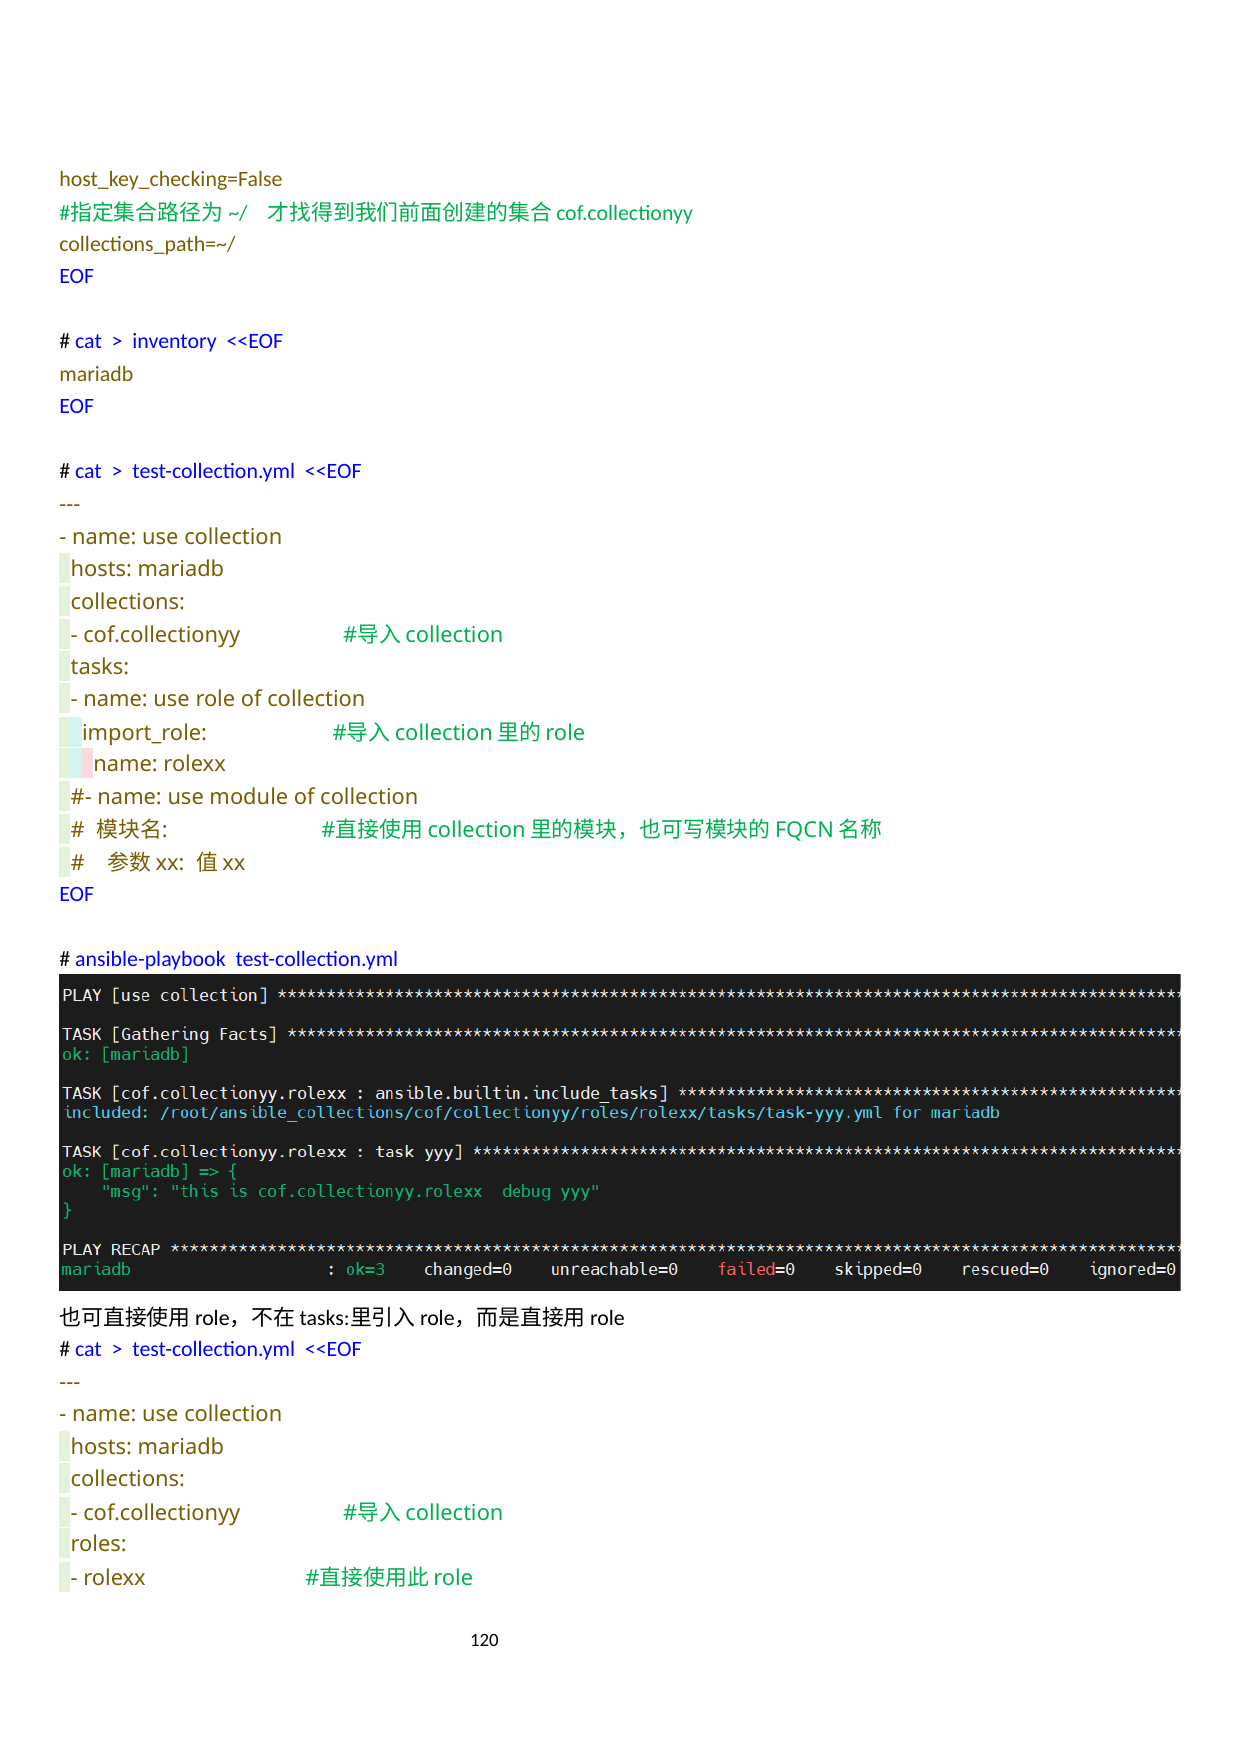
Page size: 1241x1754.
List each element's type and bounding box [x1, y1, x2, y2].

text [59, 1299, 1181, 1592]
picture [59, 974, 1181, 1291]
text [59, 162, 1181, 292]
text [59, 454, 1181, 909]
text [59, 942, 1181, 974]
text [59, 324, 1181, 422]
